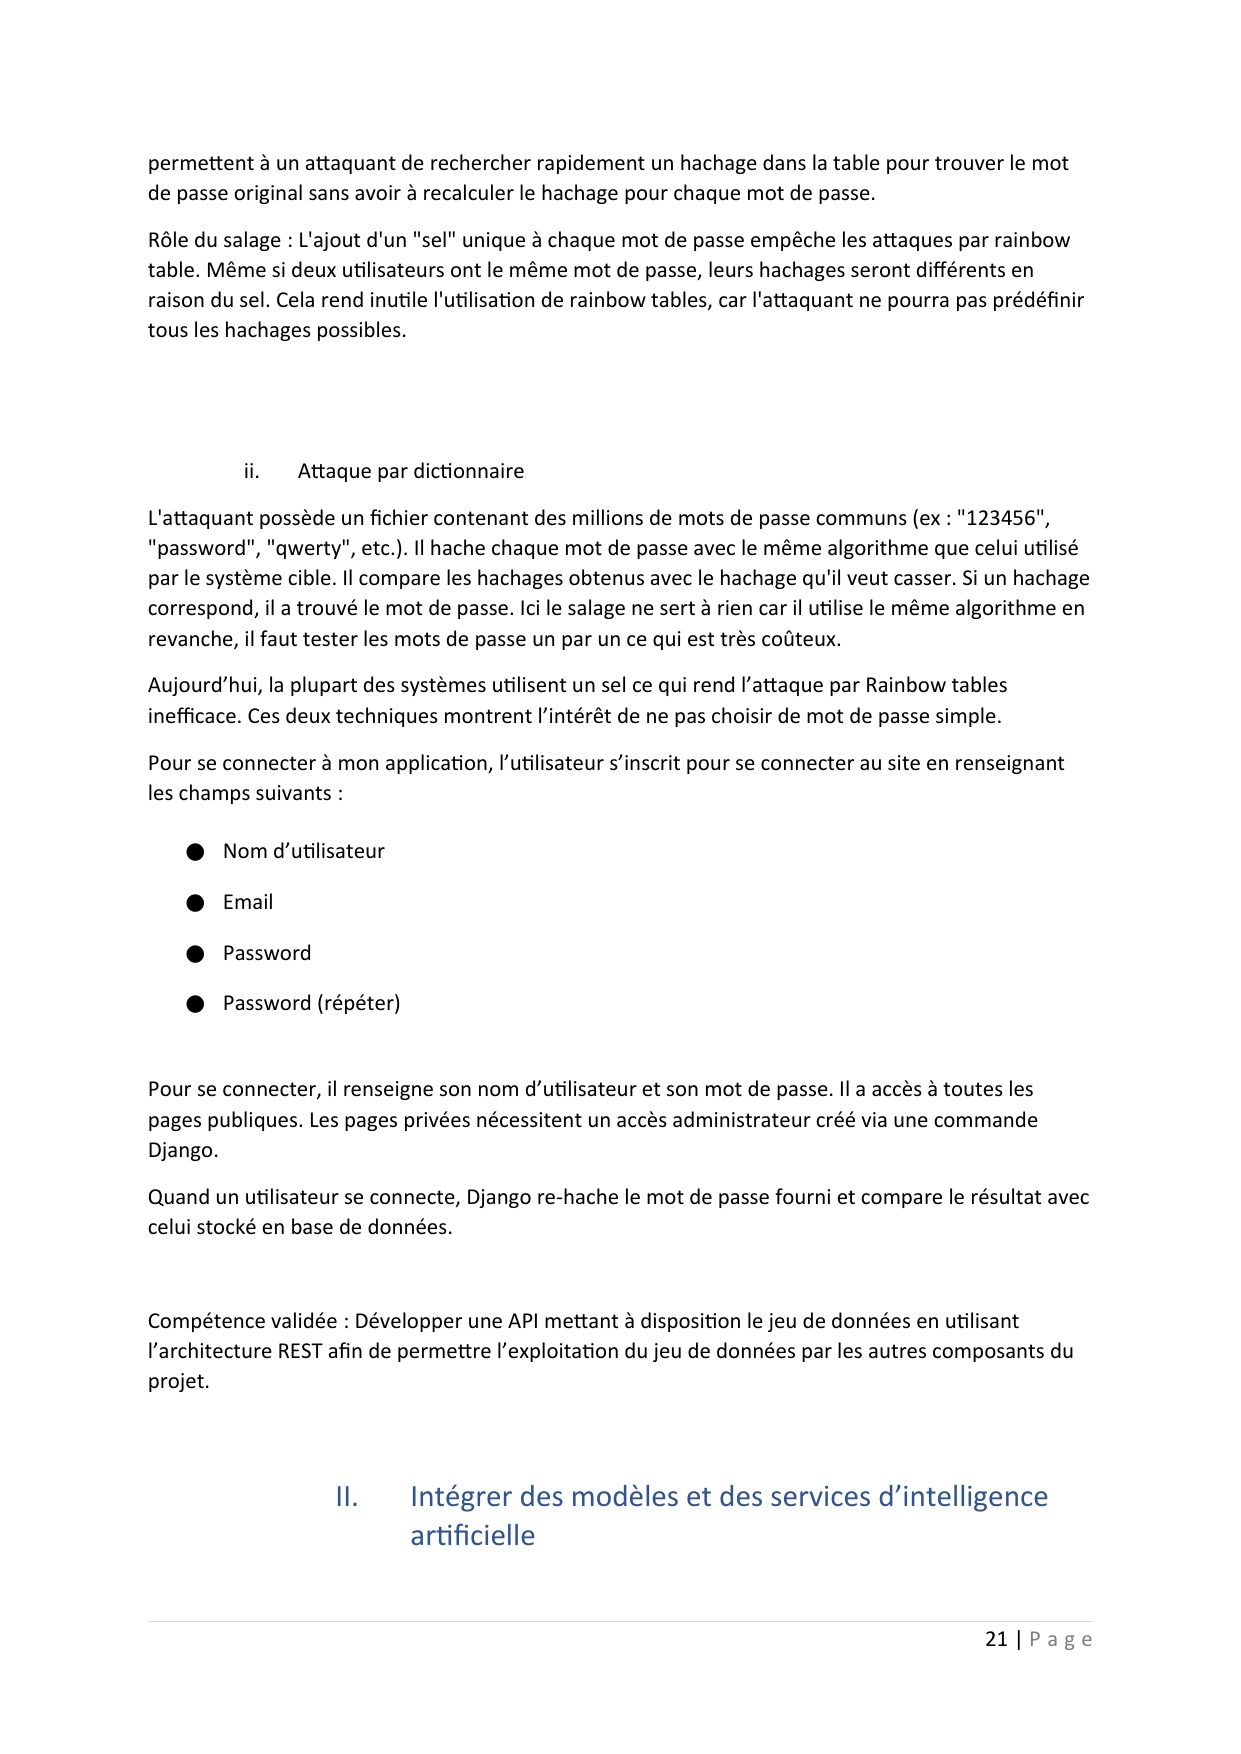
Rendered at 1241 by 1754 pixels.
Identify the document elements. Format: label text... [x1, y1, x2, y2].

text Pour se connecter à mon application, l’utilisateur s’inscrit pour se connecter au site en renseignant les champs suivants : [148, 748, 1093, 806]
list Password (répéter) [185, 977, 1093, 1024]
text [148, 148, 1093, 206]
list Password [185, 926, 1093, 973]
list Email [185, 875, 1093, 922]
text L'attaquant possède un fichier contenant des millions de mots de passe communs (ex : "123456", "password", "qwerty", etc.). Il hache chaque mot de passe avec le même algorithme que celui utilisé par le système cible. Il compare les hachages obtenus avec le hachage qu'il veut casser. Si un hachage correspond, il a trouvé le mot de passe. Ici le salage ne sert à rien car il utilise le même algorithme en revanche, il faut tester les mots de passe un par un ce qui est très coûteux. [148, 503, 1093, 652]
text Rôle du salage : L'ajout d'un "sel" unique à chaque mot de passe empêche les attaques par rainbow table. Même si deux utilisateurs ont le même mot de passe, leurs hachages seront différents en raison du sel. Cela rend inutile l'utilisation de rainbow tables, car l'attaquant ne pourra pas prédéfinir tous les hachages possibles. [148, 225, 1093, 343]
subtitle Intégrer des modèles et des services d’intelligence artificielle [335, 1477, 1093, 1553]
text Aujourd’hui, la plupart des systèmes utilisent un sel ce qui rend l’attaque par Rainbow tables inefficace. Ces deux techniques montrent l’intérêt de ne pas choisir de mot de passe simple. [148, 671, 1093, 729]
text Quand un utilisateur se connecte, Django re-hache le mot de passe fourni et compare le résultat avec celui stocké en base de données. [148, 1182, 1093, 1240]
text Compétence validée : Développer une API mettant à disposition le jeu de données en utilisant l’architecture REST afin de permettre l’exploitation du jeu de données par les autres composants du projet. [148, 1306, 1093, 1394]
text Pour se connecter, il renseigne son nom d’utilisateur et son mot de passe. Il a accès à toutes les pages publiques. Les pages privées nécessitent un accès administrateur créé via une commande Django. [148, 1074, 1093, 1163]
list Nom d’utilisateur [185, 825, 1093, 872]
list Attaque par dictionnaire [260, 456, 1093, 484]
